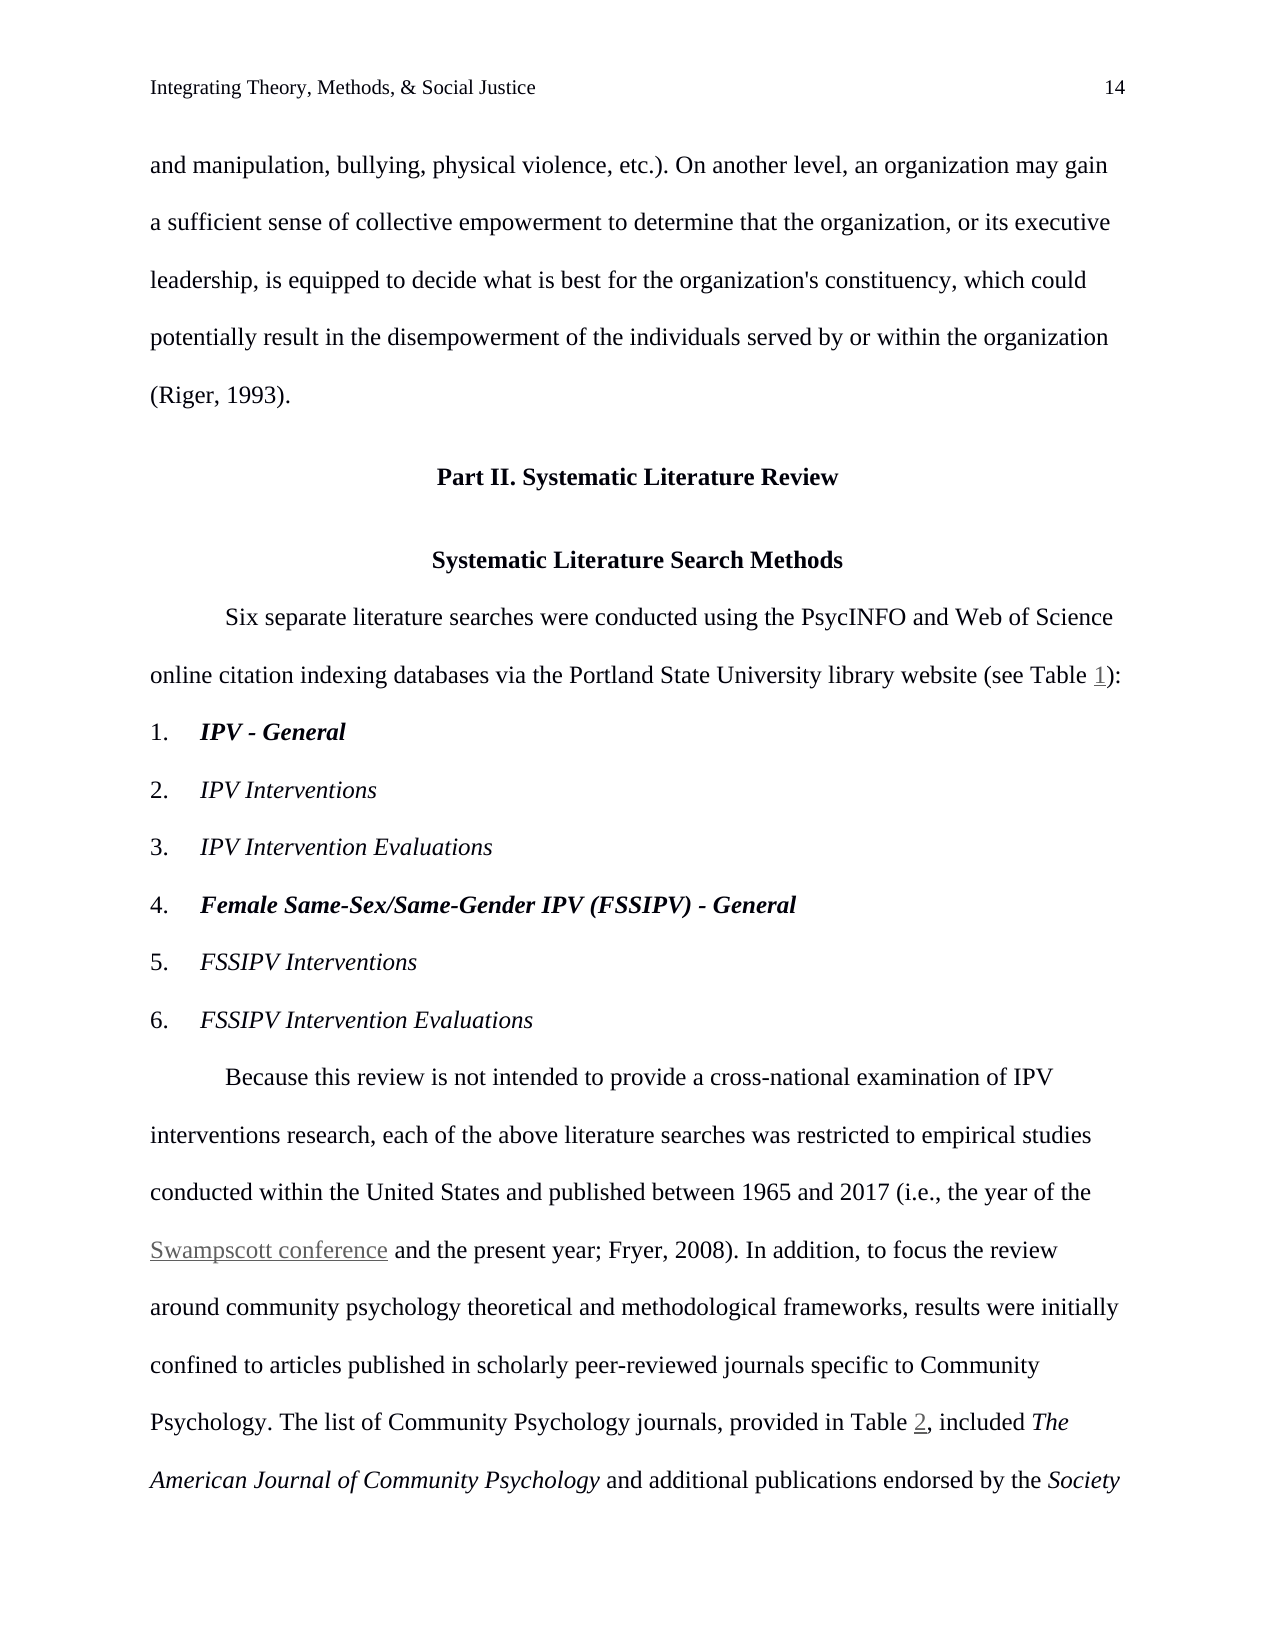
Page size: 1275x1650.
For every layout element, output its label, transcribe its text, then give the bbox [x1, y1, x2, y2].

subtitle Part II. Systematic Literature Review [150, 462, 1125, 491]
text Six separate literature searches were conducted using the PsycINFO and Web of Science online citation indexing databases via the Portland State University library website (see Table 1): [150, 602, 1125, 689]
list IPV Interventions [150, 775, 1125, 804]
subtitle Systematic Literature Search Methods [150, 545, 1125, 574]
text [150, 150, 1125, 409]
list IPV Intervention Evaluations [150, 832, 1125, 861]
list FSSIPV Interventions [150, 947, 1125, 976]
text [150, 1062, 1125, 1494]
list Female Same-Sex/Same-Gender IPV (FSSIPV) - General [150, 890, 1125, 919]
list IPV - General [150, 717, 1125, 746]
list FSSIPV Intervention Evaluations [150, 1005, 1125, 1034]
